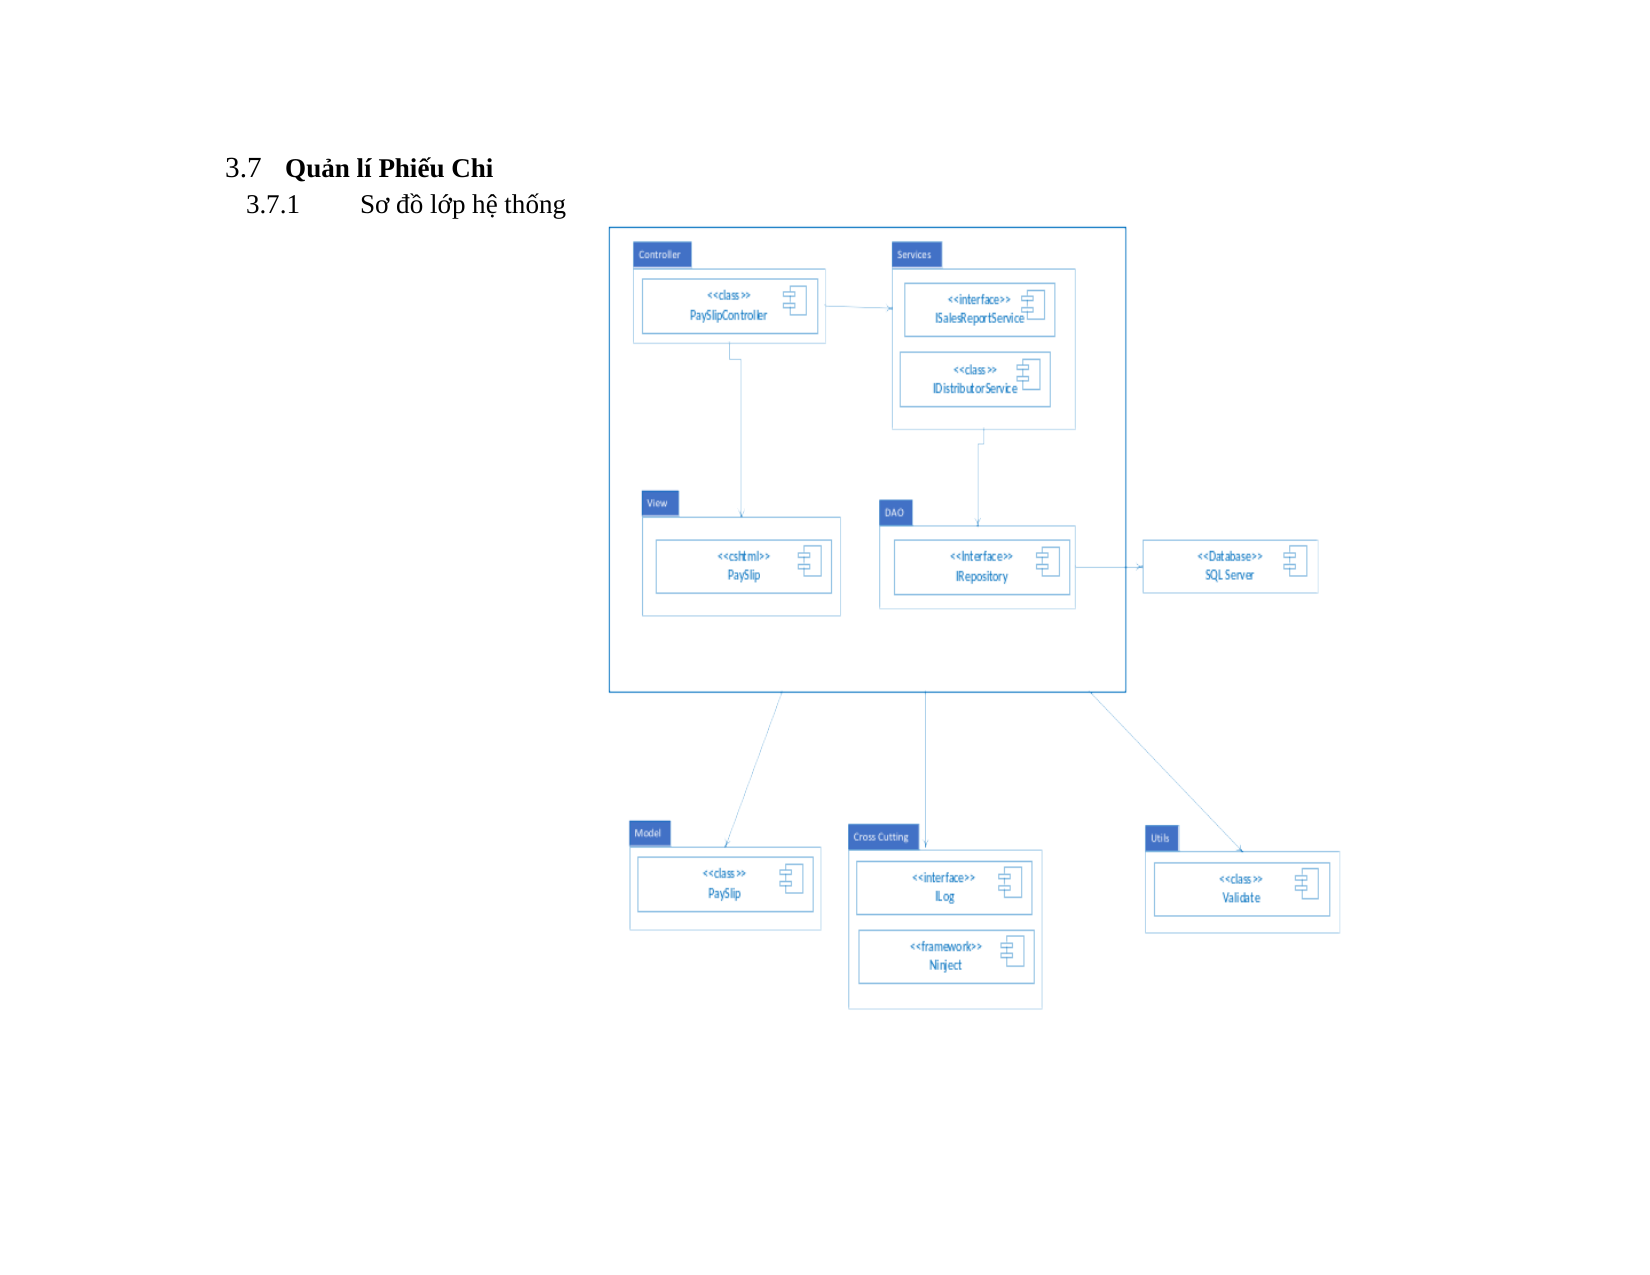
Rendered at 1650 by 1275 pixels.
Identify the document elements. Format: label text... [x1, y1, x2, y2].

text Quản lí Phiếu Chi [225, 150, 1500, 183]
list Sơ đồ lớp hệ thống [300, 188, 1500, 220]
